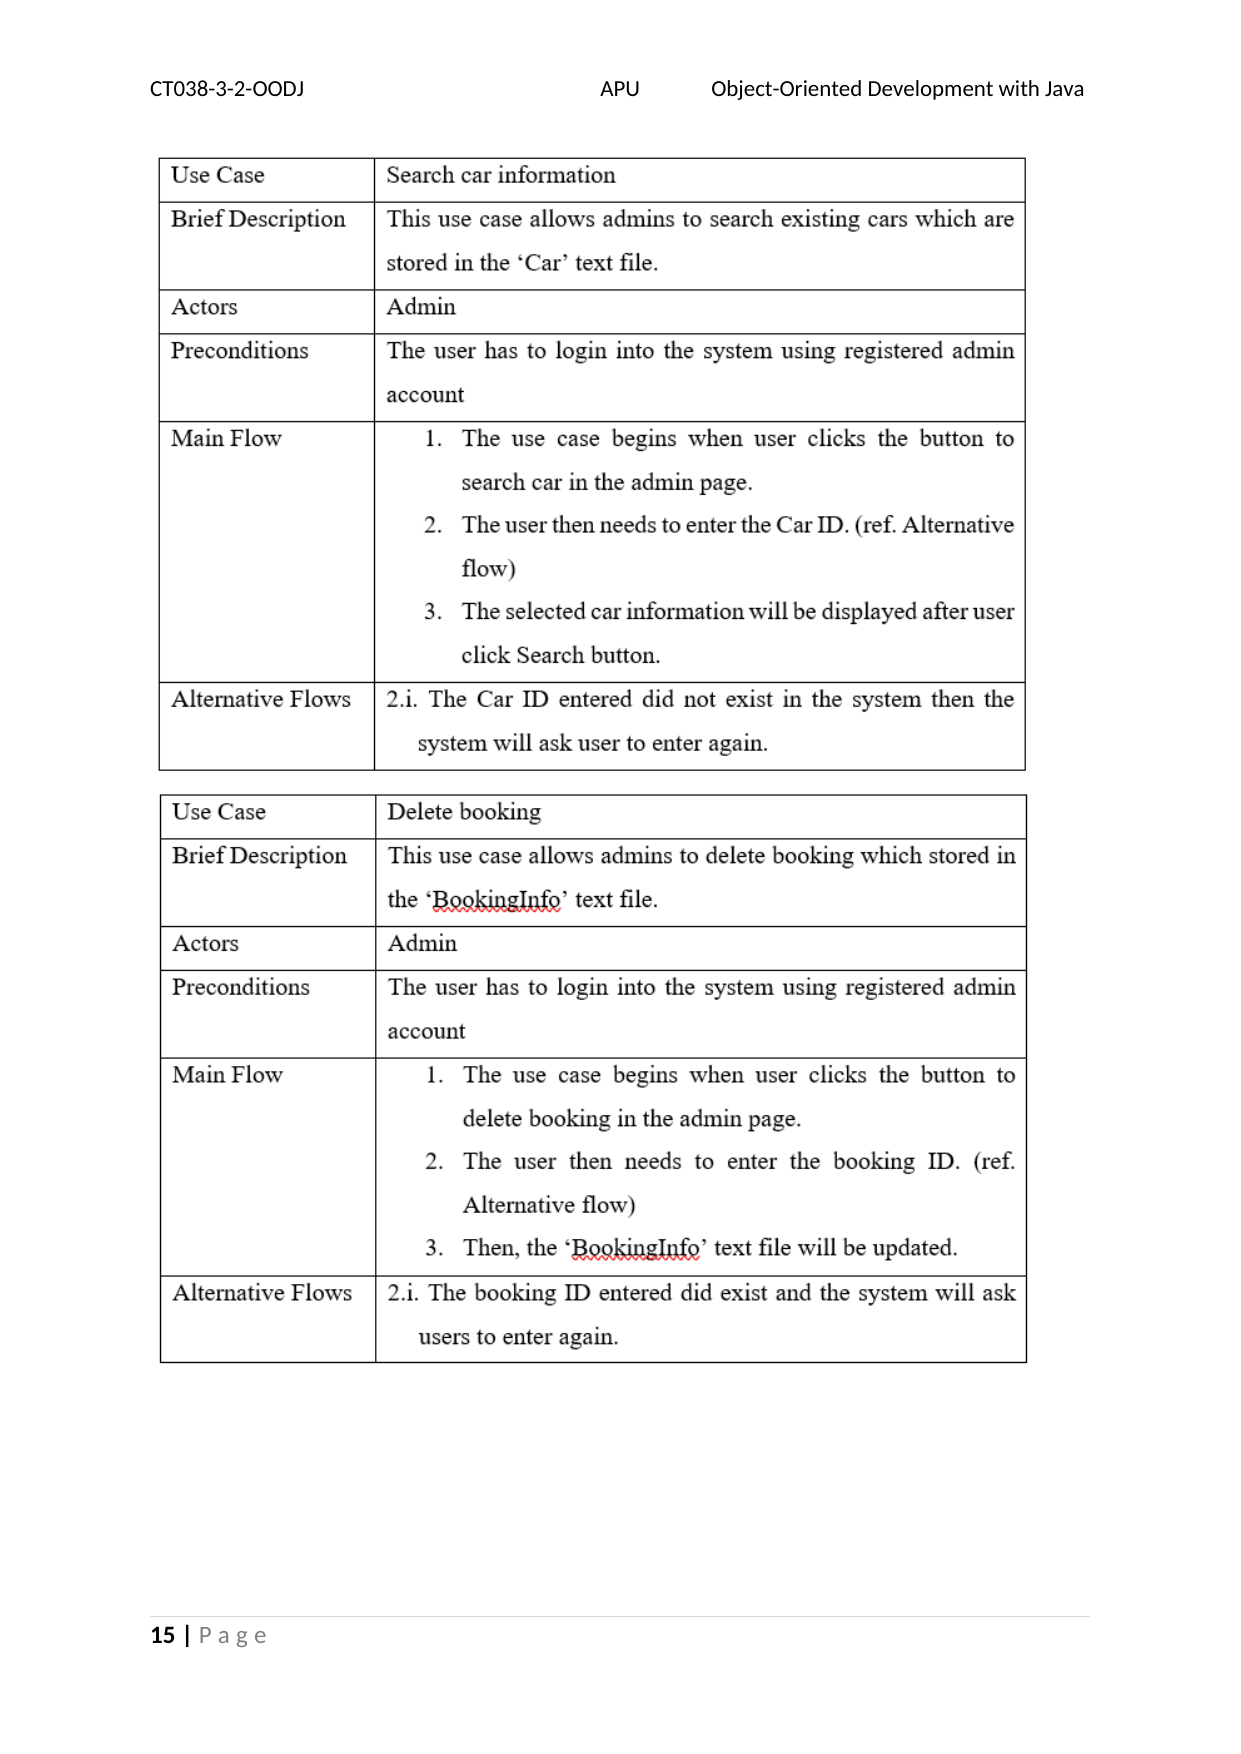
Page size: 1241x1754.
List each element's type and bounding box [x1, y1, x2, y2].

picture [150, 150, 1030, 781]
picture [150, 782, 1035, 1372]
